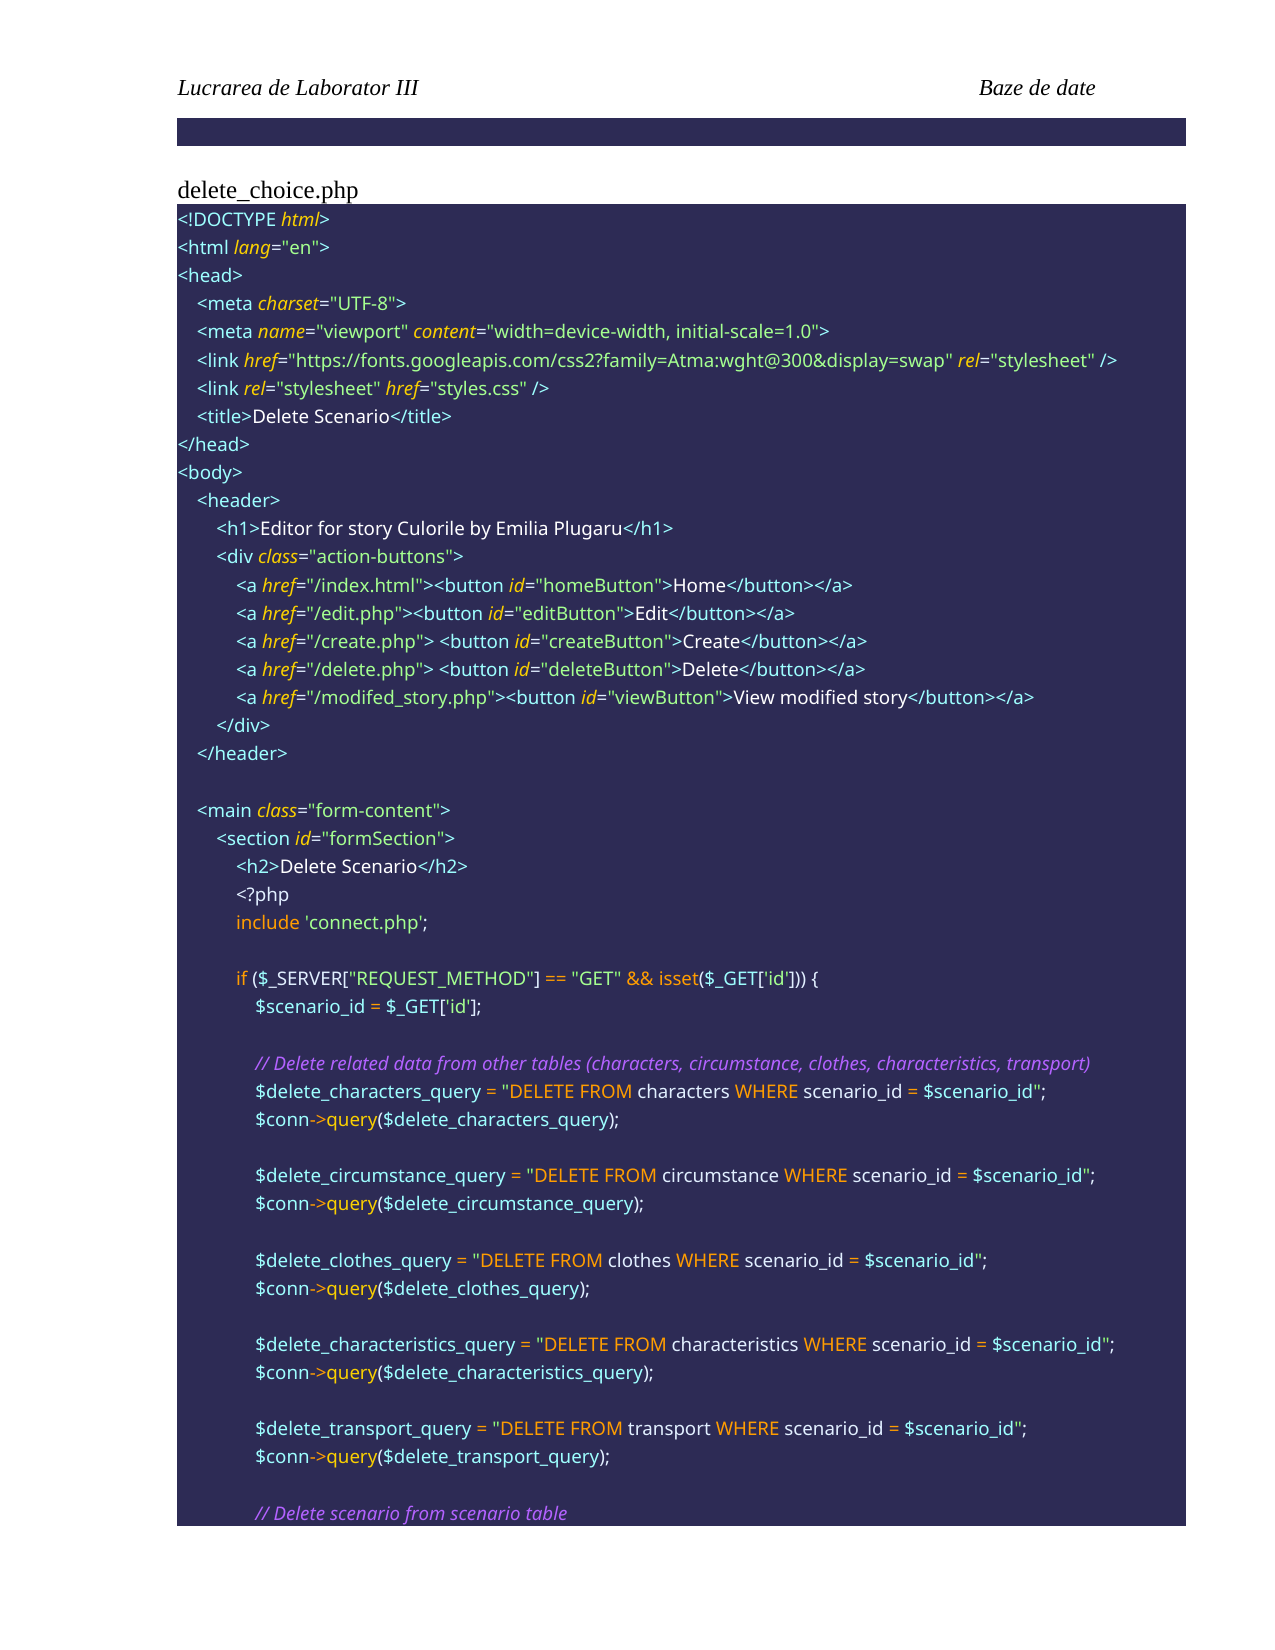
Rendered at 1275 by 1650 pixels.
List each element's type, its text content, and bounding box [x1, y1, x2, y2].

text <head> [177, 260, 1186, 288]
text $conn->query($delete_transport_query); [177, 1441, 1186, 1469]
text delete_choice.php [177, 175, 1186, 204]
text <!DOCTYPE html> [177, 204, 1186, 232]
text <div class="action-buttons"> [177, 541, 1186, 569]
text <h2>Delete Scenario</h2> [177, 851, 1186, 879]
text <a href="/modifed_story.php"><button id="viewButton">View modified story</button></a> [177, 682, 1186, 710]
text <section id="formSection"> [177, 822, 1186, 851]
text <a href="/index.html"><button id="homeButton">Home</button></a> [177, 569, 1186, 597]
text <h1>Editor for story Culorile by Emilia Plugaru</h1> [177, 513, 1186, 541]
text <link rel="stylesheet" href="styles.css" /> [177, 372, 1186, 401]
text <main class="form-content"> [177, 794, 1186, 822]
text <title>Delete Scenario</title> [177, 401, 1186, 429]
text </header> [177, 738, 1186, 766]
text </head> [177, 429, 1186, 457]
text $conn->query($delete_circumstance_query); [177, 1188, 1186, 1216]
text <meta charset="UTF-8"> [177, 288, 1186, 316]
text // Delete scenario from scenario table [177, 1497, 1186, 1526]
text $conn->query($delete_characters_query); [177, 1104, 1186, 1132]
text include 'connect.php'; [177, 907, 1186, 935]
text <meta name="viewport" content="width=device-width, initial-scale=1.0"> [177, 316, 1186, 344]
text <a href="/delete.php"> <button id="deleteButton">Delete</button></a> [177, 654, 1186, 682]
text $delete_clothes_query = "DELETE FROM clothes WHERE scenario_id = $scenario_id"; [177, 1244, 1186, 1272]
text $conn->query($delete_characteristics_query); [177, 1357, 1186, 1385]
text <a href="/edit.php"><button id="editButton">Edit</button></a> [177, 597, 1186, 626]
text $delete_characters_query = "DELETE FROM characters WHERE scenario_id = $scenario_id"; [177, 1076, 1186, 1104]
text </div> [177, 710, 1186, 738]
text <header> [177, 485, 1186, 513]
text <?php [177, 879, 1186, 907]
text if ($_SERVER["REQUEST_METHOD"] == "GET" && isset($_GET['id'])) { [177, 963, 1186, 991]
text <link href="https://fonts.googleapis.com/css2?family=Atma:wght@300&display=swap" rel="stylesheet" /> [177, 344, 1186, 372]
text $delete_characteristics_query = "DELETE FROM characteristics WHERE scenario_id = $scenario_id"; [177, 1329, 1186, 1357]
text <body> [177, 457, 1186, 485]
text $conn->query($delete_clothes_query); [177, 1272, 1186, 1301]
text $delete_circumstance_query = "DELETE FROM circumstance WHERE scenario_id = $scenario_id"; [177, 1160, 1186, 1188]
text <html lang="en"> [177, 232, 1186, 260]
text <a href="/create.php"> <button id="createButton">Create</button></a> [177, 626, 1186, 654]
text $scenario_id = $_GET['id']; [177, 991, 1186, 1019]
text // Delete related data from other tables (characters, circumstance, clothes, characteristics, transport) [177, 1047, 1186, 1076]
text $delete_transport_query = "DELETE FROM transport WHERE scenario_id = $scenario_id"; [177, 1413, 1186, 1441]
